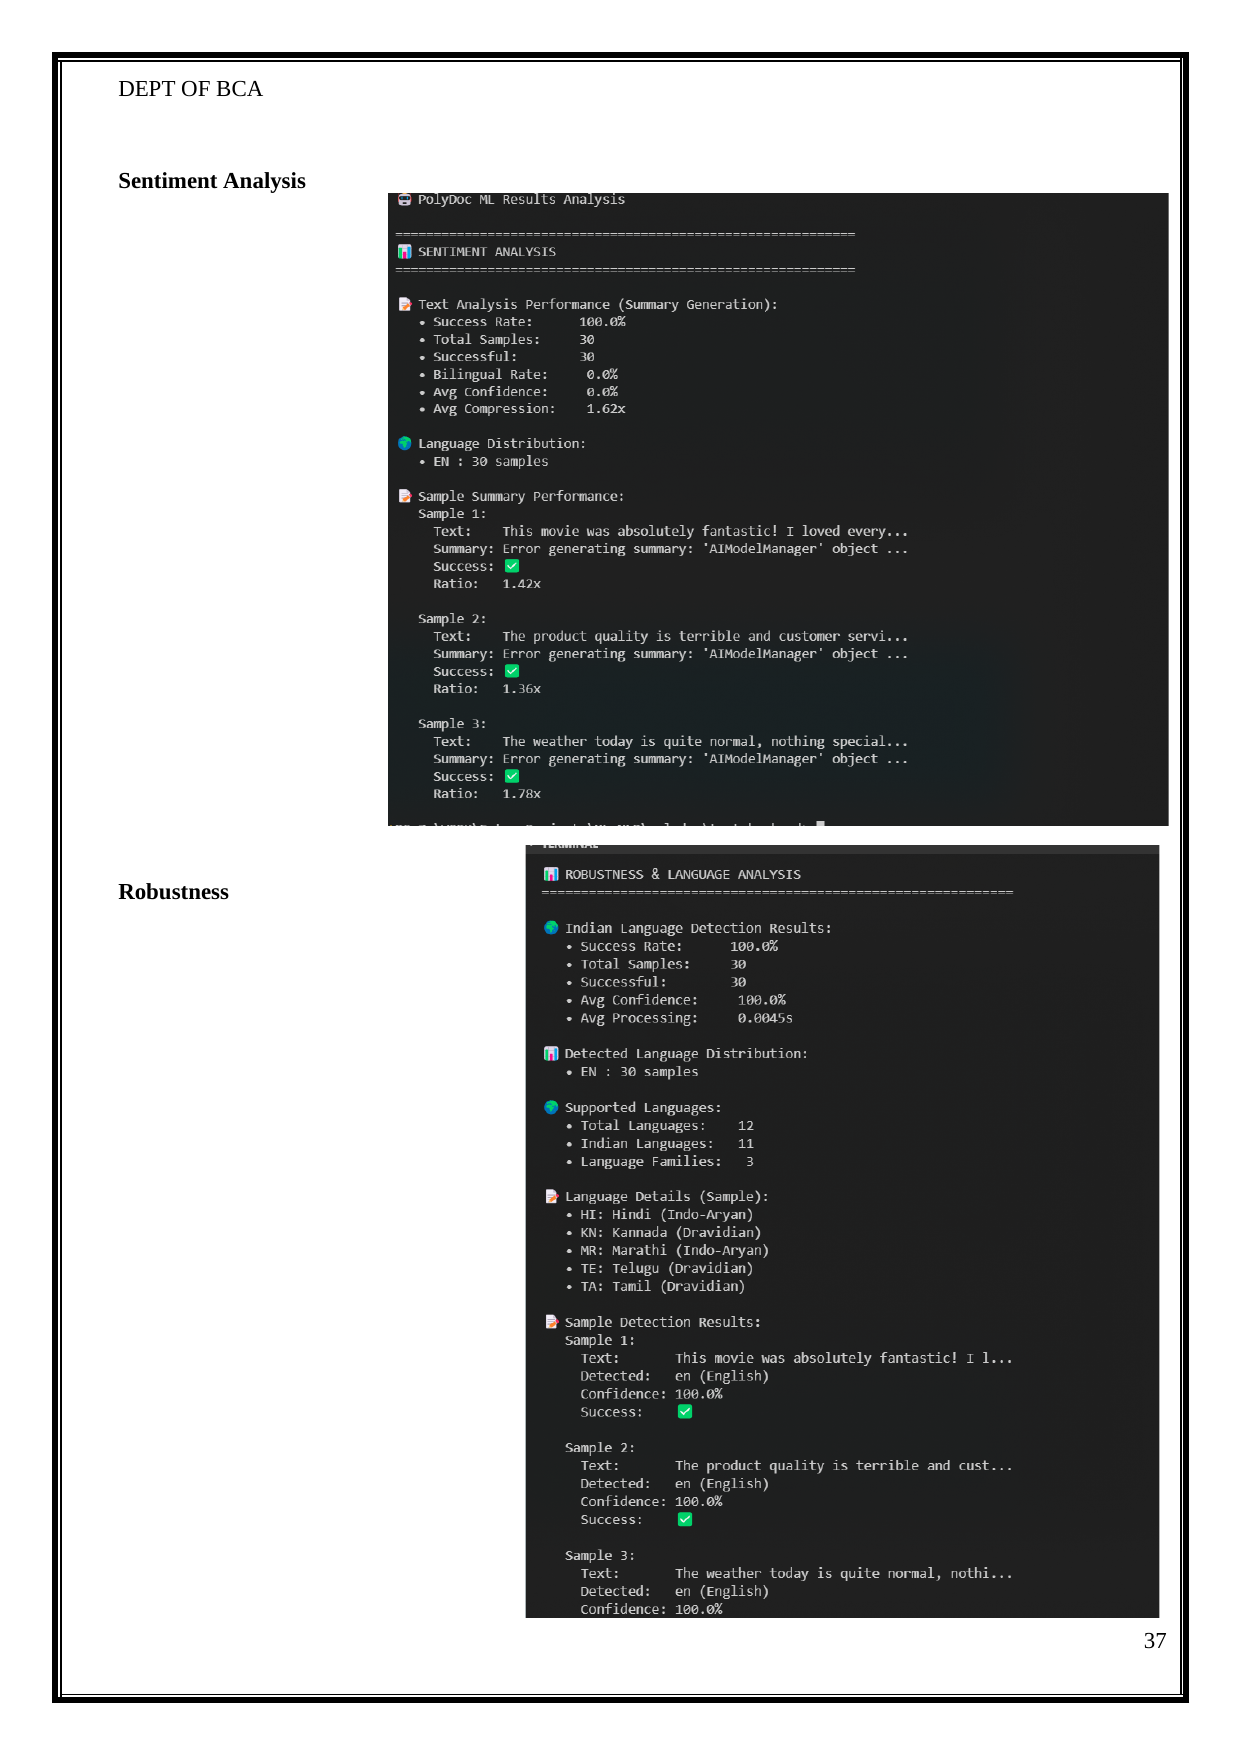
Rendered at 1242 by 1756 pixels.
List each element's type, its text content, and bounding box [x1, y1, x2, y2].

text Sentiment Analysis [118, 167, 1167, 193]
picture [387, 193, 1169, 824]
text Robustness [118, 878, 525, 904]
picture [525, 845, 1160, 1617]
